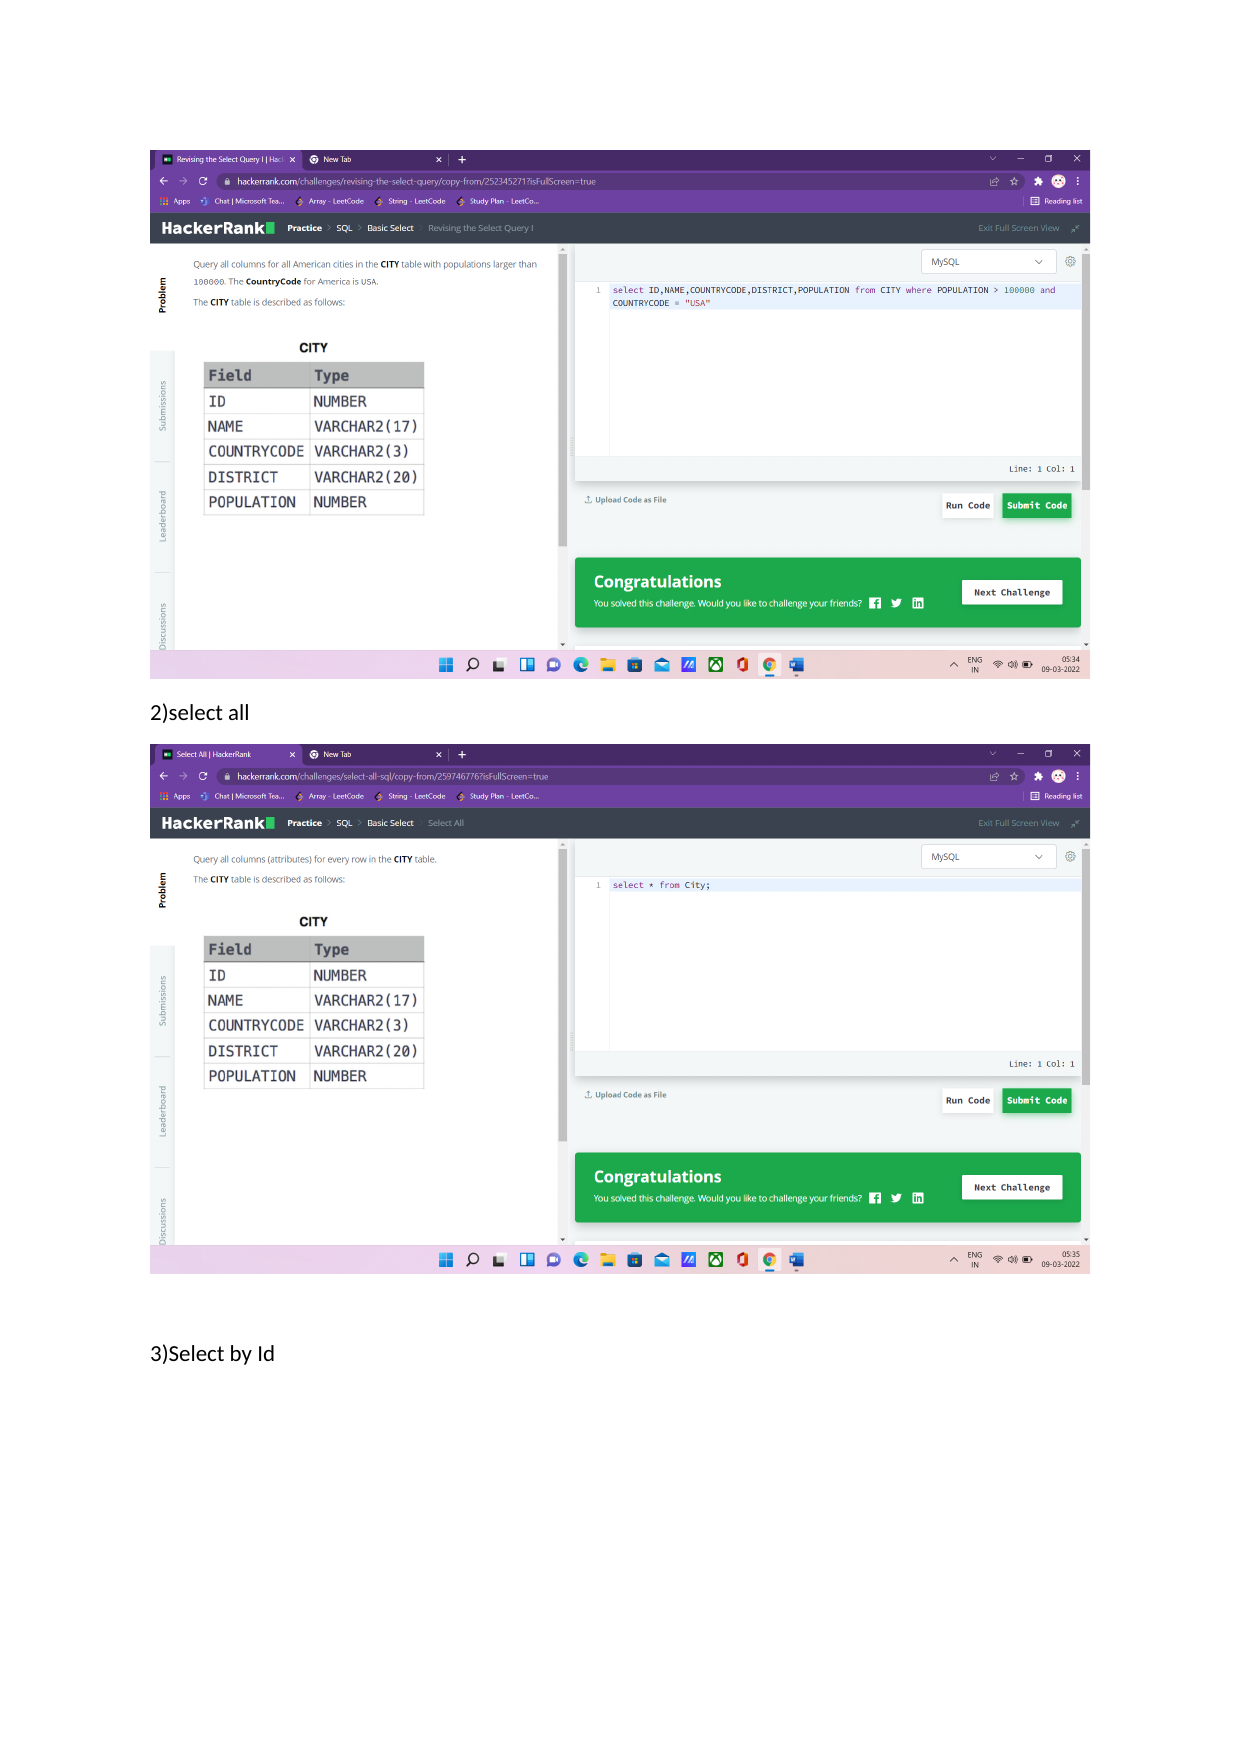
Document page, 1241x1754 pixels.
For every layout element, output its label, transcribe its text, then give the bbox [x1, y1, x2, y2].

picture [150, 744, 1091, 1274]
picture [150, 150, 1091, 679]
text 2)select all [150, 698, 1090, 726]
text 3)Select by Id [150, 1339, 1090, 1367]
